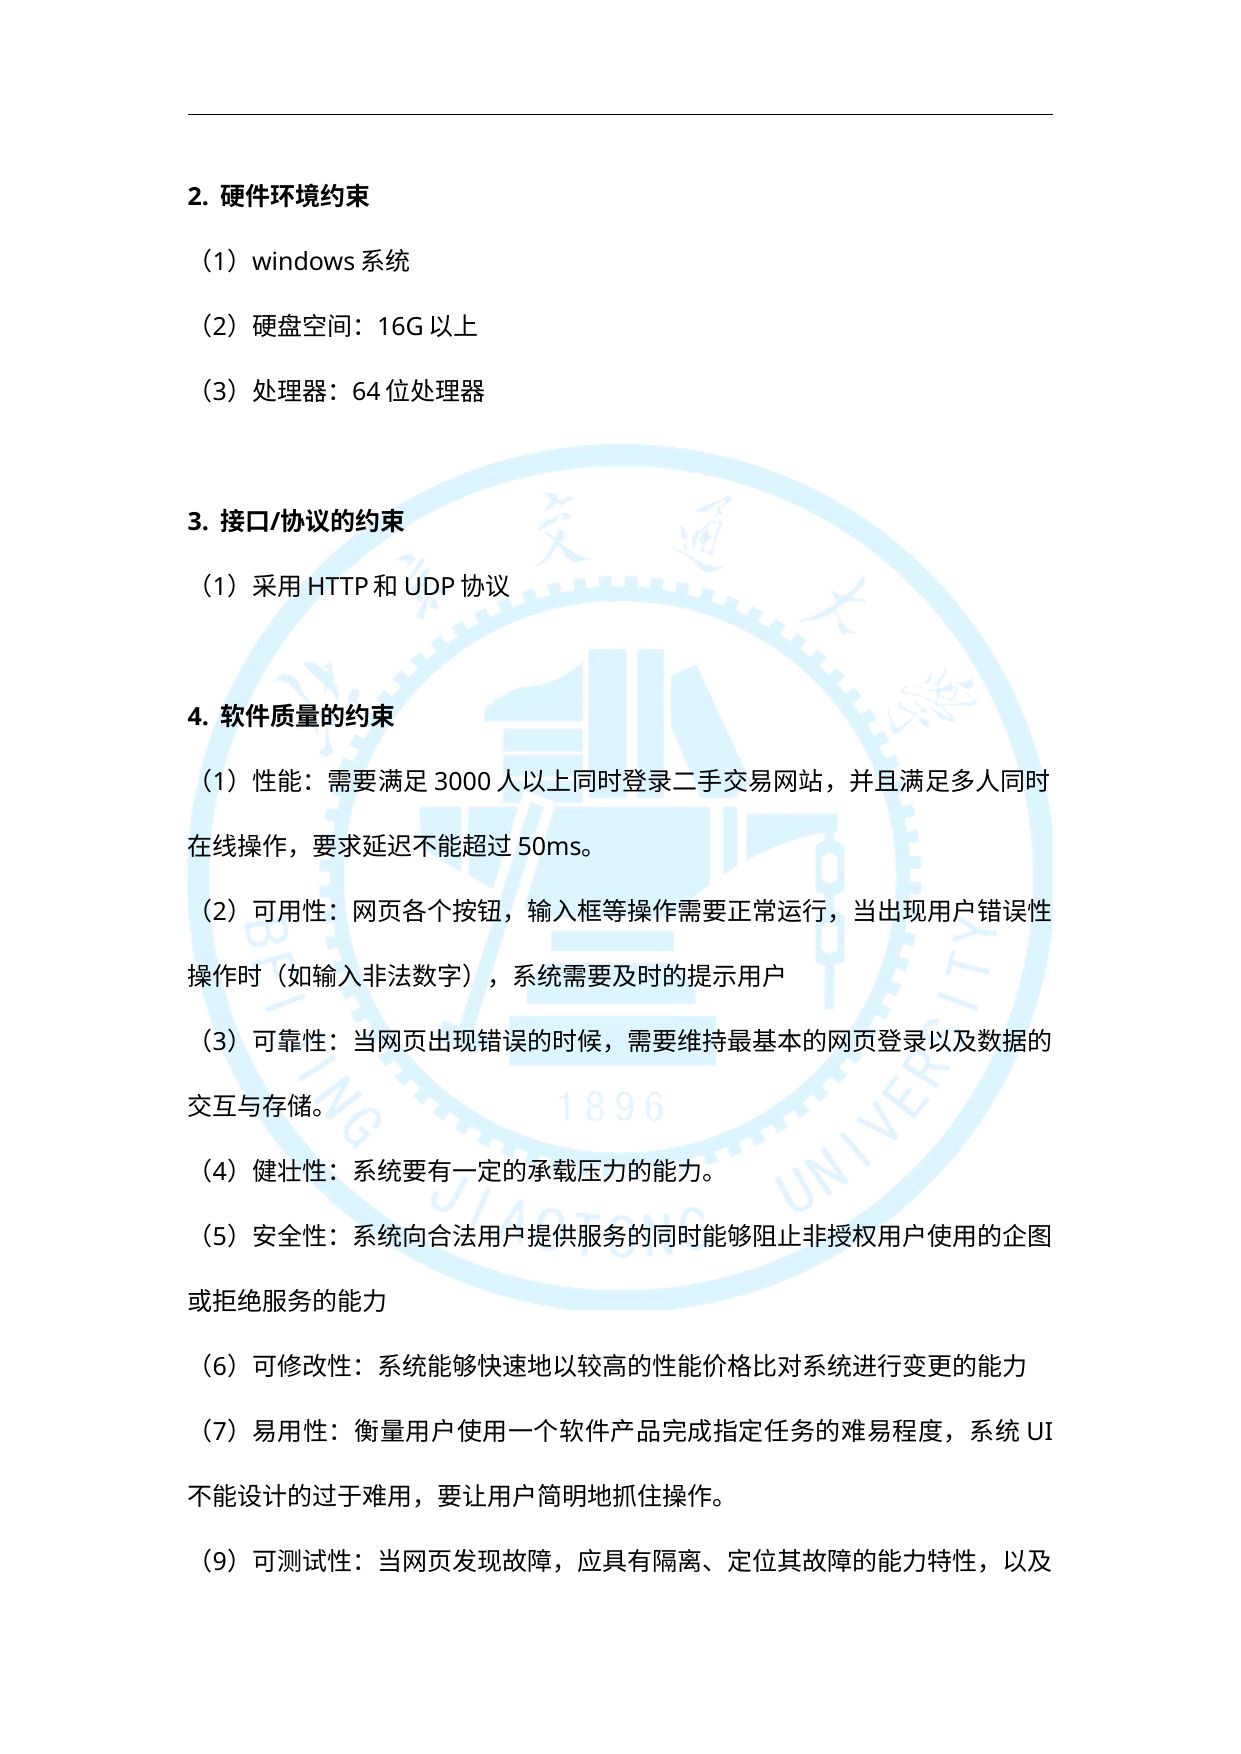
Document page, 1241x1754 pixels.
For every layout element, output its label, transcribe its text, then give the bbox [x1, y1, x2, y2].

list 硬盘空间：16G以上 [187, 292, 1053, 357]
list windows系统 [187, 227, 1053, 292]
list 性能：需要满足3000人以上同时登录二手交易网站，并且满足多人同时在线操作，要求延迟不能超过50ms。 [187, 747, 1053, 877]
list 易用性：衡量用户使用一个软件产品完成指定任务的难易程度，系统UI不能设计的过于难用，要让用户简明地抓住操作。 [187, 1397, 1053, 1527]
list 处理器：64位处理器 [187, 357, 1053, 422]
list 硬件环境约束 [187, 162, 1053, 227]
list 接口/协议的约束 [187, 487, 1053, 552]
list 可用性：网页各个按钮，输入框等操作需要正常运行，当出现用户错误性操作时（如输入非法数字），系统需要及时的提示用户 [187, 877, 1053, 1007]
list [187, 1527, 1053, 1592]
list 健壮性：系统要有一定的承载压力的能力。 [187, 1137, 1053, 1202]
list 可靠性：当网页出现错误的时候，需要维持最基本的网页登录以及数据的交互与存储。 [187, 1007, 1053, 1137]
list 软件质量的约束 [187, 682, 1053, 747]
list 安全性：系统向合法用户提供服务的同时能够阻止非授权用户使用的企图或拒绝服务的能力 [187, 1202, 1053, 1332]
list 采用HTTP和UDP协议 [187, 552, 1053, 617]
list 可修改性：系统能够快速地以较高的性能价格比对系统进行变更的能力 [187, 1332, 1053, 1397]
